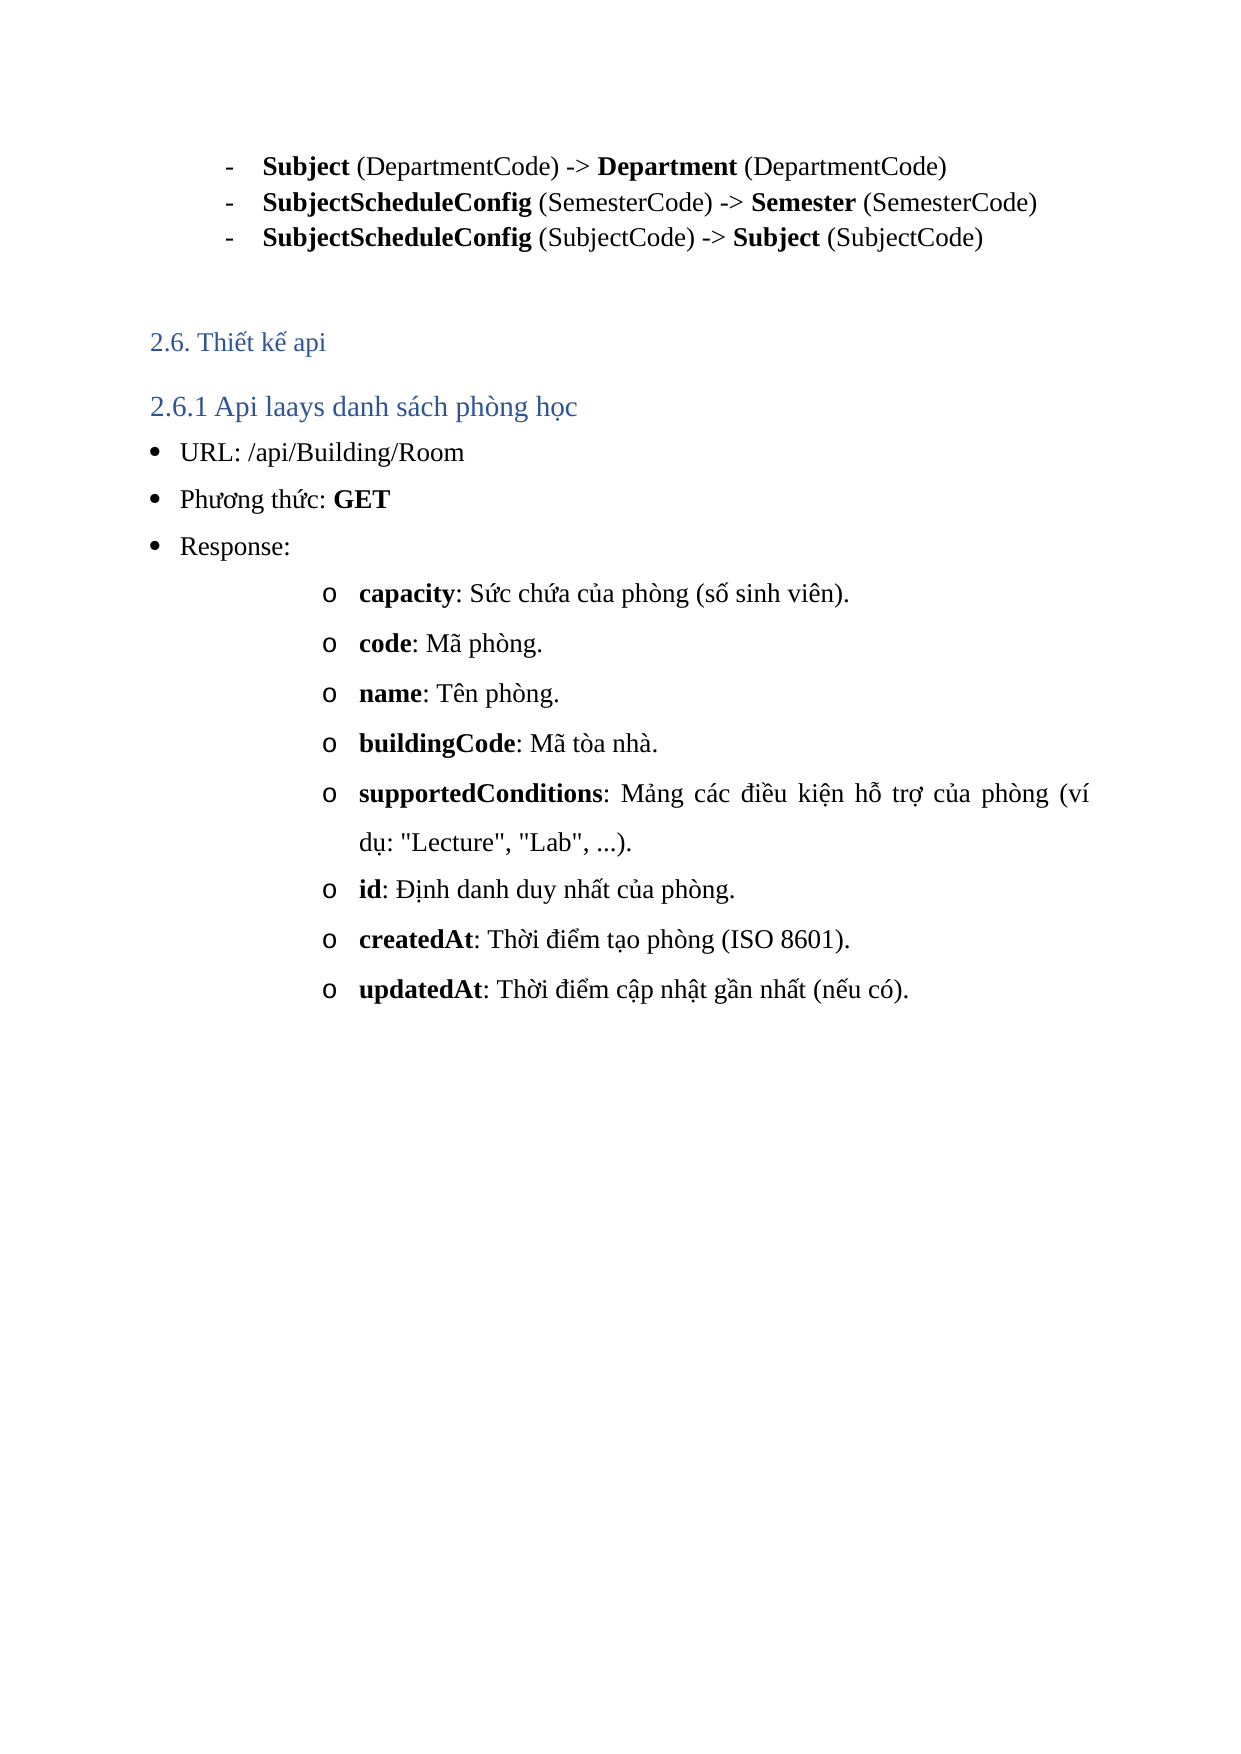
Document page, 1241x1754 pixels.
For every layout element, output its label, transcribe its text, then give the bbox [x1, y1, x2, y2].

subtitle 2.6.1 Api laays danh sách phòng học [150, 389, 1090, 423]
list code: Mã phòng. [321, 627, 1090, 661]
list createdAt: Thời điểm tạo phòng (ISO 8601). [321, 923, 1090, 957]
list Subject (DepartmentCode) -> Department (DepartmentCode) [225, 150, 1090, 181]
text Phương thức: GET [150, 483, 1090, 514]
list id: Định danh duy nhất của phòng. [321, 873, 1090, 907]
list SubjectScheduleConfig (SubjectCode) -> Subject (SubjectCode) [225, 221, 1090, 253]
list supportedConditions: Mảng các điều kiện hỗ trợ của phòng (ví dụ: "Lecture", "Lab", ...). [321, 777, 1090, 858]
list buildingCode: Mã tòa nhà. [321, 727, 1090, 761]
list updatedAt: Thời điểm cập nhật gần nhất (nếu có). [321, 973, 1090, 1007]
list capacity: Sức chứa của phòng (số sinh viên). [321, 577, 1090, 611]
list name: Tên phòng. [321, 677, 1090, 711]
text URL: /api/Building/Room [150, 436, 1090, 468]
subtitle 2.6. Thiết kế api [150, 326, 1090, 357]
text Response: [150, 530, 1090, 561]
list SubjectScheduleConfig (SemesterCode) -> Semester (SemesterCode) [225, 186, 1090, 217]
